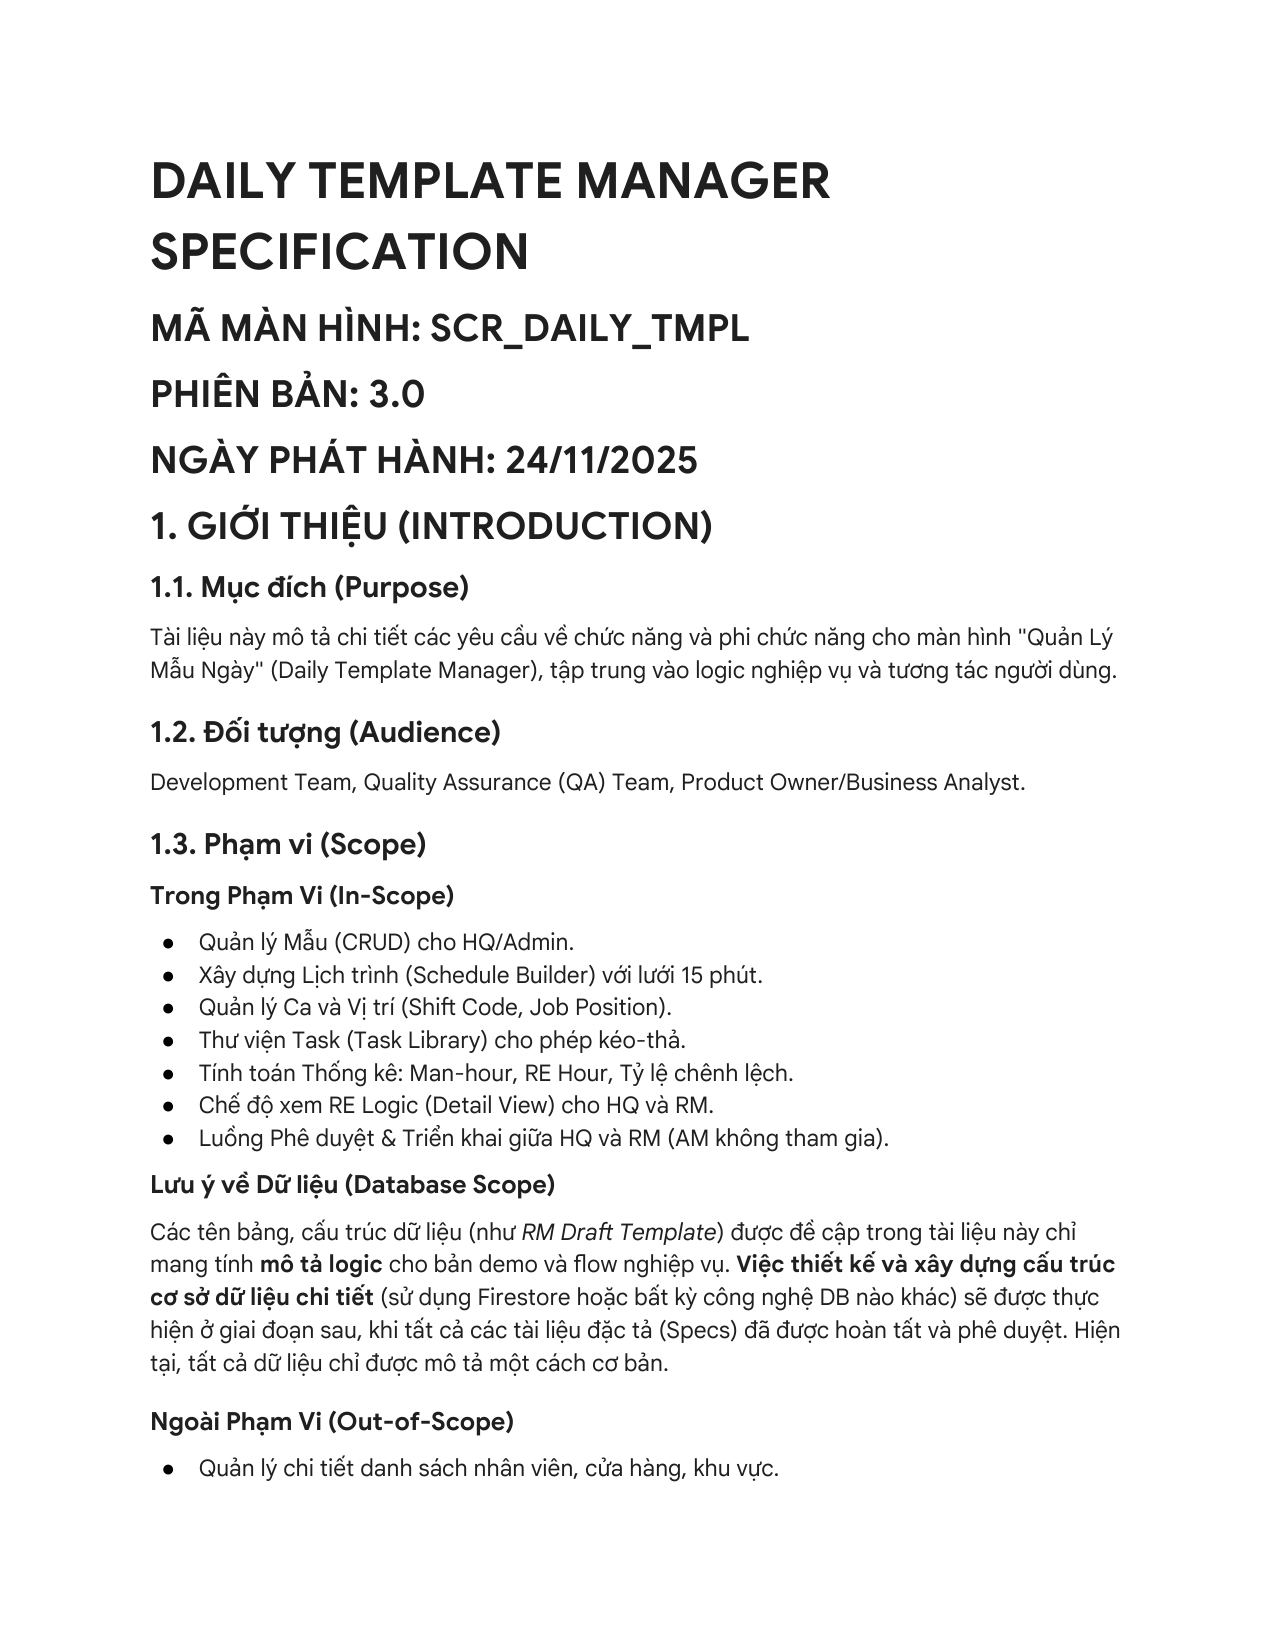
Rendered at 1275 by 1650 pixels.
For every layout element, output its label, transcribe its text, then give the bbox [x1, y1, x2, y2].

list Thư viện Task (Task Library) cho phép kéo-thả. [161, 1026, 1125, 1055]
subtitle Trong Phạm Vi (In-Scope) [150, 880, 1125, 911]
subtitle DAILY TEMPLATE MANAGER SPECIFICATION [150, 150, 1125, 284]
subtitle Ngoài Phạm Vi (Out-of-Scope) [150, 1406, 1125, 1438]
text Tài liệu này mô tả chi tiết các yêu cầu về chức năng và phi chức năng cho màn hình "Quản Lý Mẫu Ngày" (Daily Template Manager), tập trung vào logic nghiệp vụ và tương tác người dùng. [150, 623, 1125, 685]
subtitle 1. GIỚI THIỆU (INTRODUCTION) [150, 503, 1125, 550]
list Chế độ xem RE Logic (Detail View) cho HQ và RM. [161, 1092, 1125, 1121]
subtitle 1.1. Mục đích (Purpose) [150, 569, 1125, 606]
subtitle NGÀY PHÁT HÀNH: 24/11/2025 [150, 437, 1125, 484]
subtitle Lưu ý về Dữ liệu (Database Scope) [150, 1170, 1125, 1201]
list Tính toán Thống kê: Man-hour, RE Hour, Tỷ lệ chênh lệch. [161, 1059, 1125, 1088]
list Quản lý Ca và Vị trí (Shift Code, Job Position). [161, 994, 1125, 1022]
text Development Team, Quality Assurance (QA) Team, Product Owner/Business Analyst. [150, 768, 1125, 797]
list Quản lý chi tiết danh sách nhân viên, cửa hàng, khu vực. [161, 1455, 1125, 1483]
subtitle 1.2. Đối tượng (Audience) [150, 714, 1125, 751]
list Quản lý Mẫu (CRUD) cho HQ/Admin. [161, 928, 1125, 957]
subtitle PHIÊN BẢN: 3.0 [150, 371, 1125, 418]
subtitle MÃ MÀN HÌNH: SCR_DAILY_TMPL [150, 305, 1125, 352]
text Các tên bảng, cấu trúc dữ liệu (như RM Draft Template) được đề cập trong tài liệu này chỉ mang tính mô tả logic cho bản demo và flow nghiệp vụ. Việc thiết kế và xây dựng cấu trúc cơ sở dữ liệu chi tiết (sử dụng Firestore hoặc bất kỳ công nghệ DB nào khác) sẽ được thực hiện ở giai đoạn sau, khi tất cả các tài liệu đặc tả (Specs) đã được hoàn tất và phê duyệt. Hiện tại, tất cả dữ liệu chỉ được mô tả một cách cơ bản. [150, 1218, 1125, 1377]
list Xây dựng Lịch trình (Schedule Builder) với lưới 15 phút. [161, 961, 1125, 990]
subtitle 1.3. Phạm vi (Scope) [150, 826, 1125, 862]
list Luồng Phê duyệt & Triển khai giữa HQ và RM (AM không tham gia). [161, 1124, 1125, 1153]
